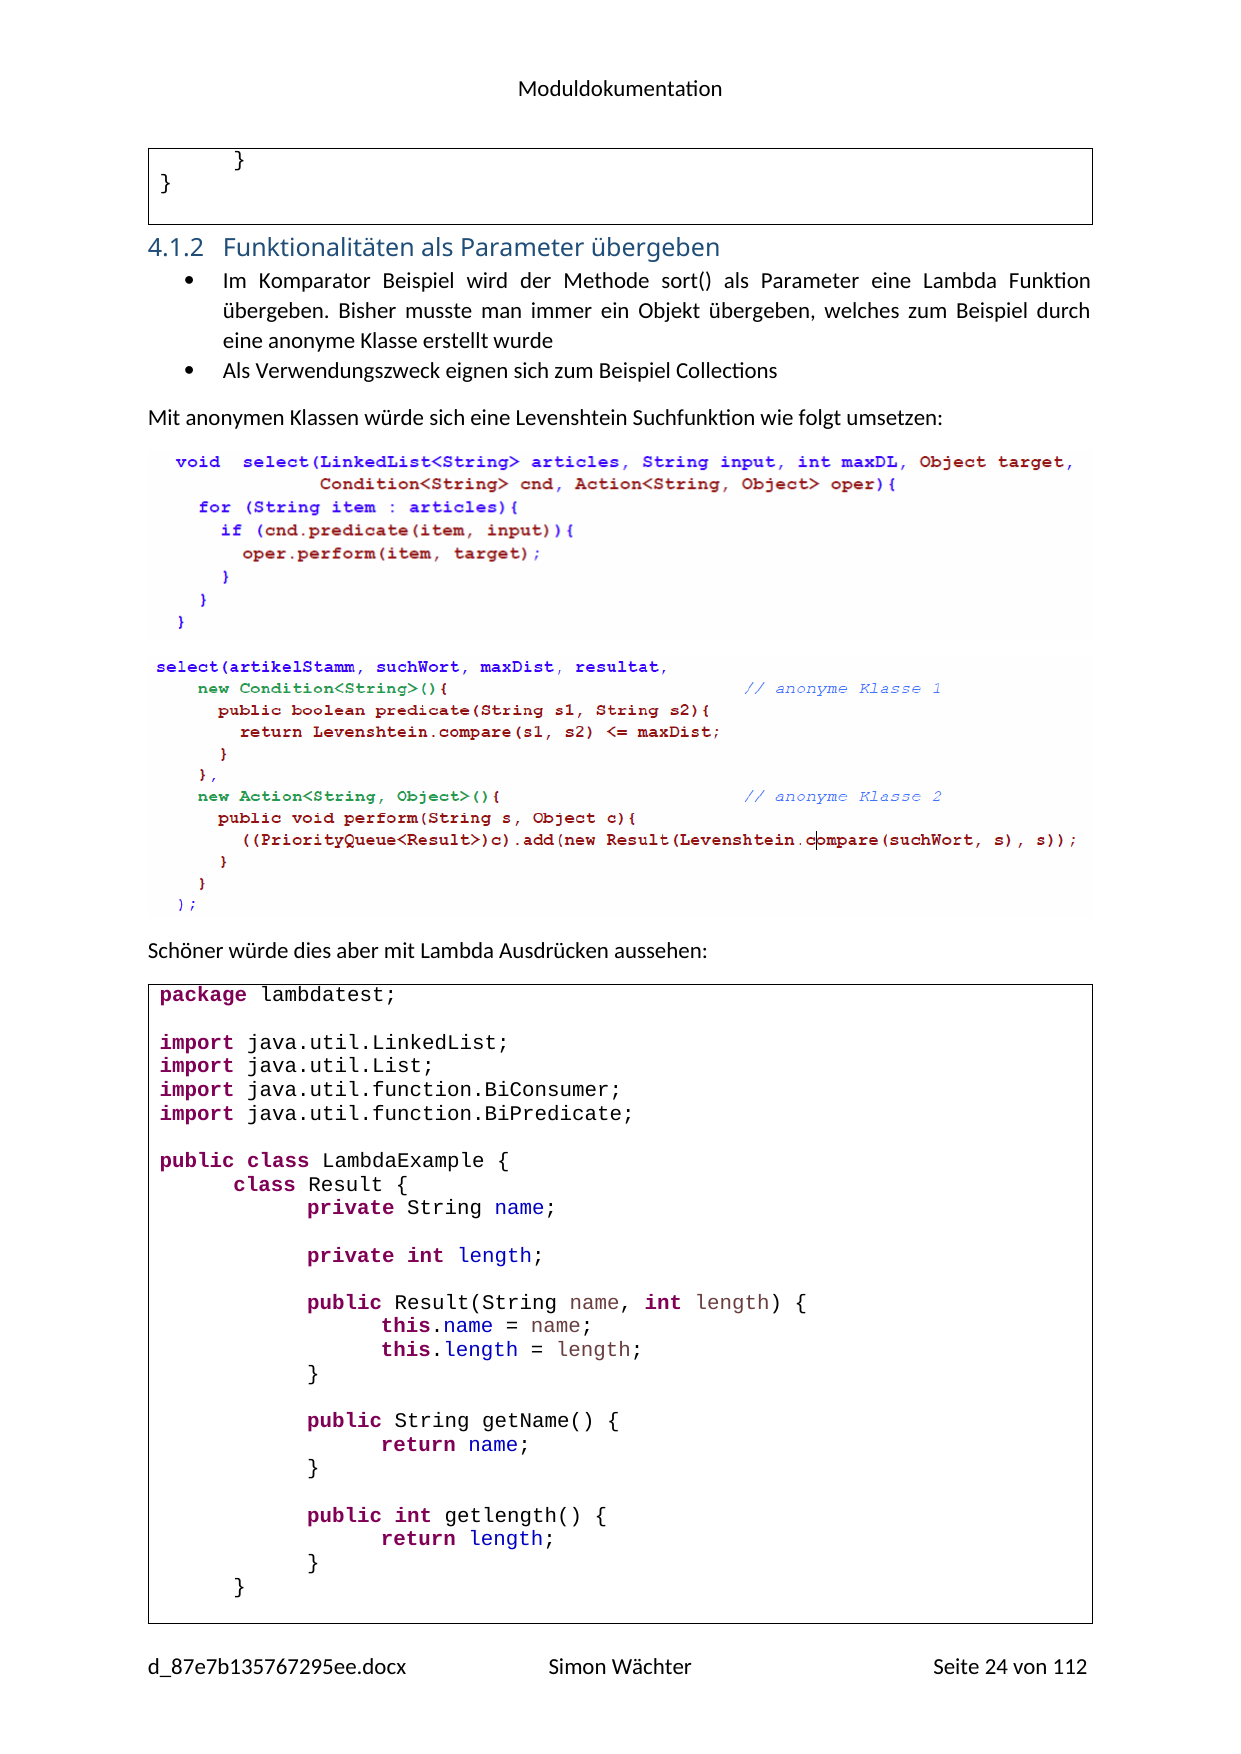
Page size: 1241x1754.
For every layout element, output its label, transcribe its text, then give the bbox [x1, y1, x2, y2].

subtitle Funktionalitäten als Parameter übergeben [148, 229, 1093, 263]
list Als Verwendungszweck eignen sich zum Beispiel Collections [185, 357, 1093, 384]
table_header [149, 985, 1092, 1623]
picture [147, 657, 1093, 918]
picture [147, 450, 1093, 639]
text Schöner würde dies aber mit Lambda Ausdrücken aussehen: [148, 937, 1093, 964]
text Mit anonymen Klassen würde sich eine Levenshtein Suchfunktion wie folgt umsetzen: [148, 403, 1093, 431]
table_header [149, 149, 1092, 224]
list Im Komparator Beispiel wird der Methode sort() als Parameter eine Lambda Funktion übergeben. Bisher musste man immer ein Objekt übergeben, welches zum Beispiel durch eine anonyme Klasse erstellt wurde [185, 266, 1093, 354]
